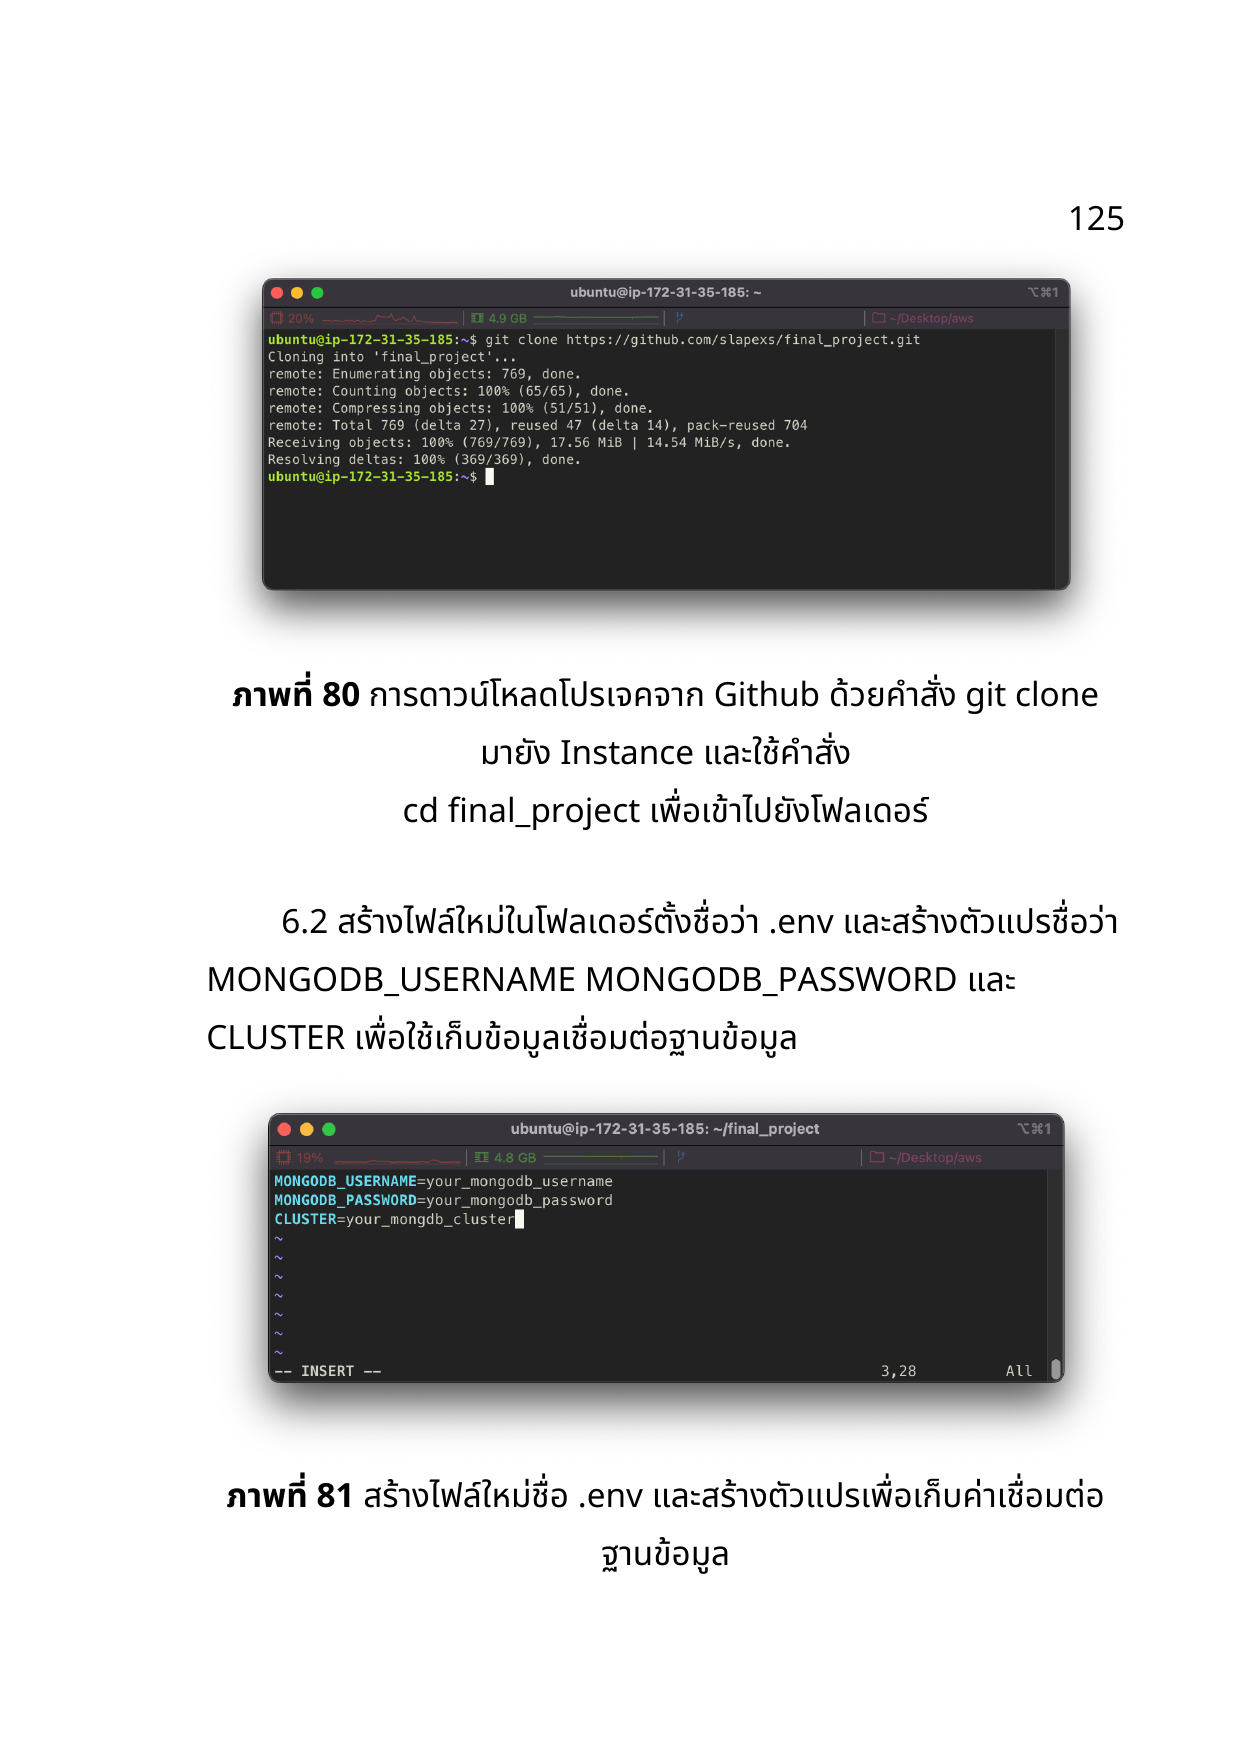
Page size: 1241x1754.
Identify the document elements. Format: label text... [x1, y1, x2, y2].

text 6.2 สร้างไฟล์ใหม่ในโฟลเดอร์ตั้งชื่อว่า .env และสร้างตัวแปรชื่อว่า MONGODB_USERNAME MONGODB_PASSWORD และ CLUSTER เพื่อใช้เก็บข้อมูลเชื่อมต่อฐานข้อมูล [206, 897, 1125, 1064]
text ภาพที่ 80 การดาวน์โหลดโปรเจคจาก Github ด้วยคำสั่ง git clone มายัง Instance และใช้คำสั่ง cd final_project เพื่อเข้าไปยังโฟลเดอร์ [206, 671, 1125, 838]
picture [206, 1071, 1125, 1465]
text ภาพที่ 81 สร้างไฟล์ใหม่ชื่อ .env และสร้างตัวแปรเพื่อเก็บค่าเชื่อมต่อฐานข้อมูล [206, 1472, 1125, 1580]
picture [206, 240, 1125, 664]
